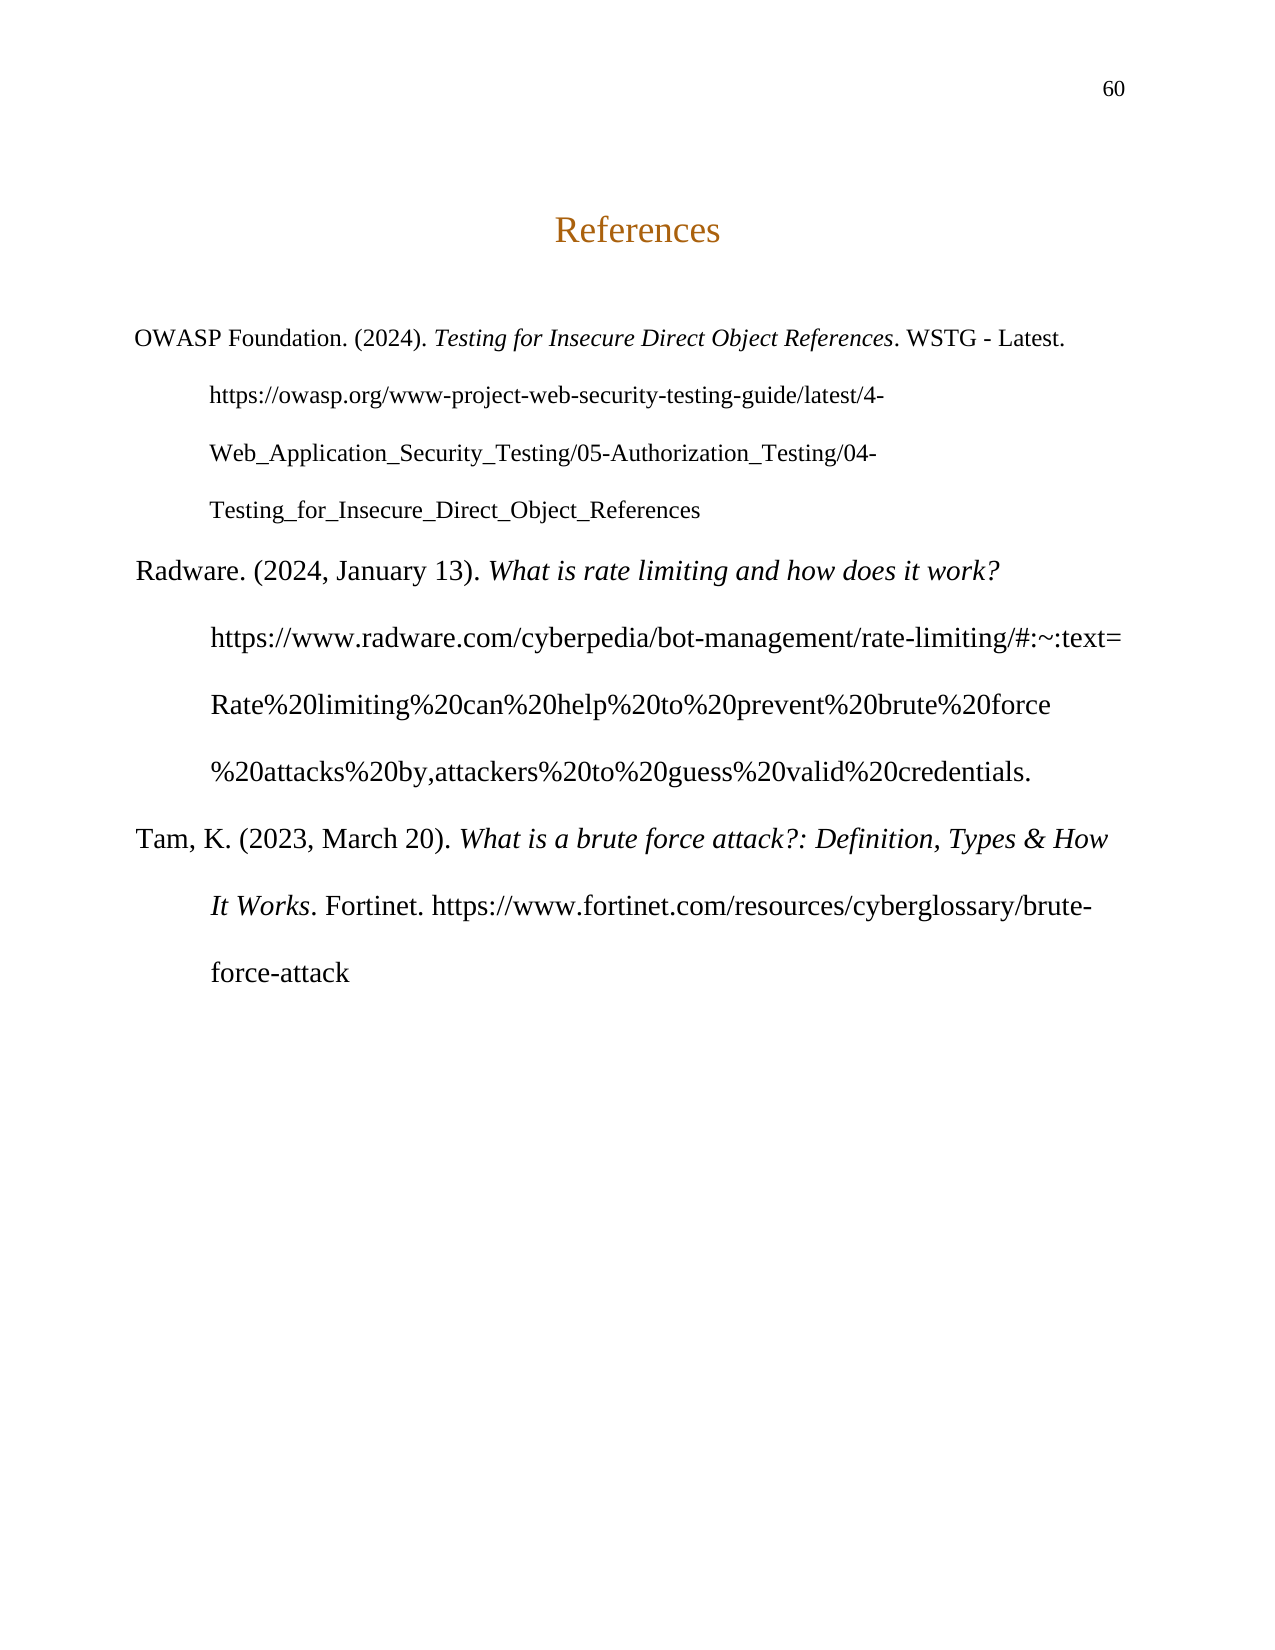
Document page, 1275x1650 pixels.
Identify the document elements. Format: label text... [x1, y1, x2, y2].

text Radware. (2024, January 13). What is rate limiting and how does it work? https://www.radware.com/cyberpedia/bot-management/rate-limiting/#:~:text=Rate%20limiting%20can%20help%20to%20prevent%20brute%20force%20attacks%20by,attackers%20to%20guess%20valid%20credentials. [135, 553, 1125, 788]
text Tam, K. (2023, March 20). What is a brute force attack?: Definition, Types & How It Works. Fortinet. https://www.fortinet.com/resources/cyberglossary/brute-force-attack [135, 821, 1125, 989]
text OWASP Foundation. (2024). Testing for Insecure Direct Object References. WSTG - Latest. https://owasp.org/www-project-web-security-testing-guide/latest/4-Web_Application_Security_Testing/05-Authorization_Testing/04-Testing_for_Insecure_Direct_Object_References [134, 323, 1125, 524]
subtitle References [150, 207, 1125, 251]
